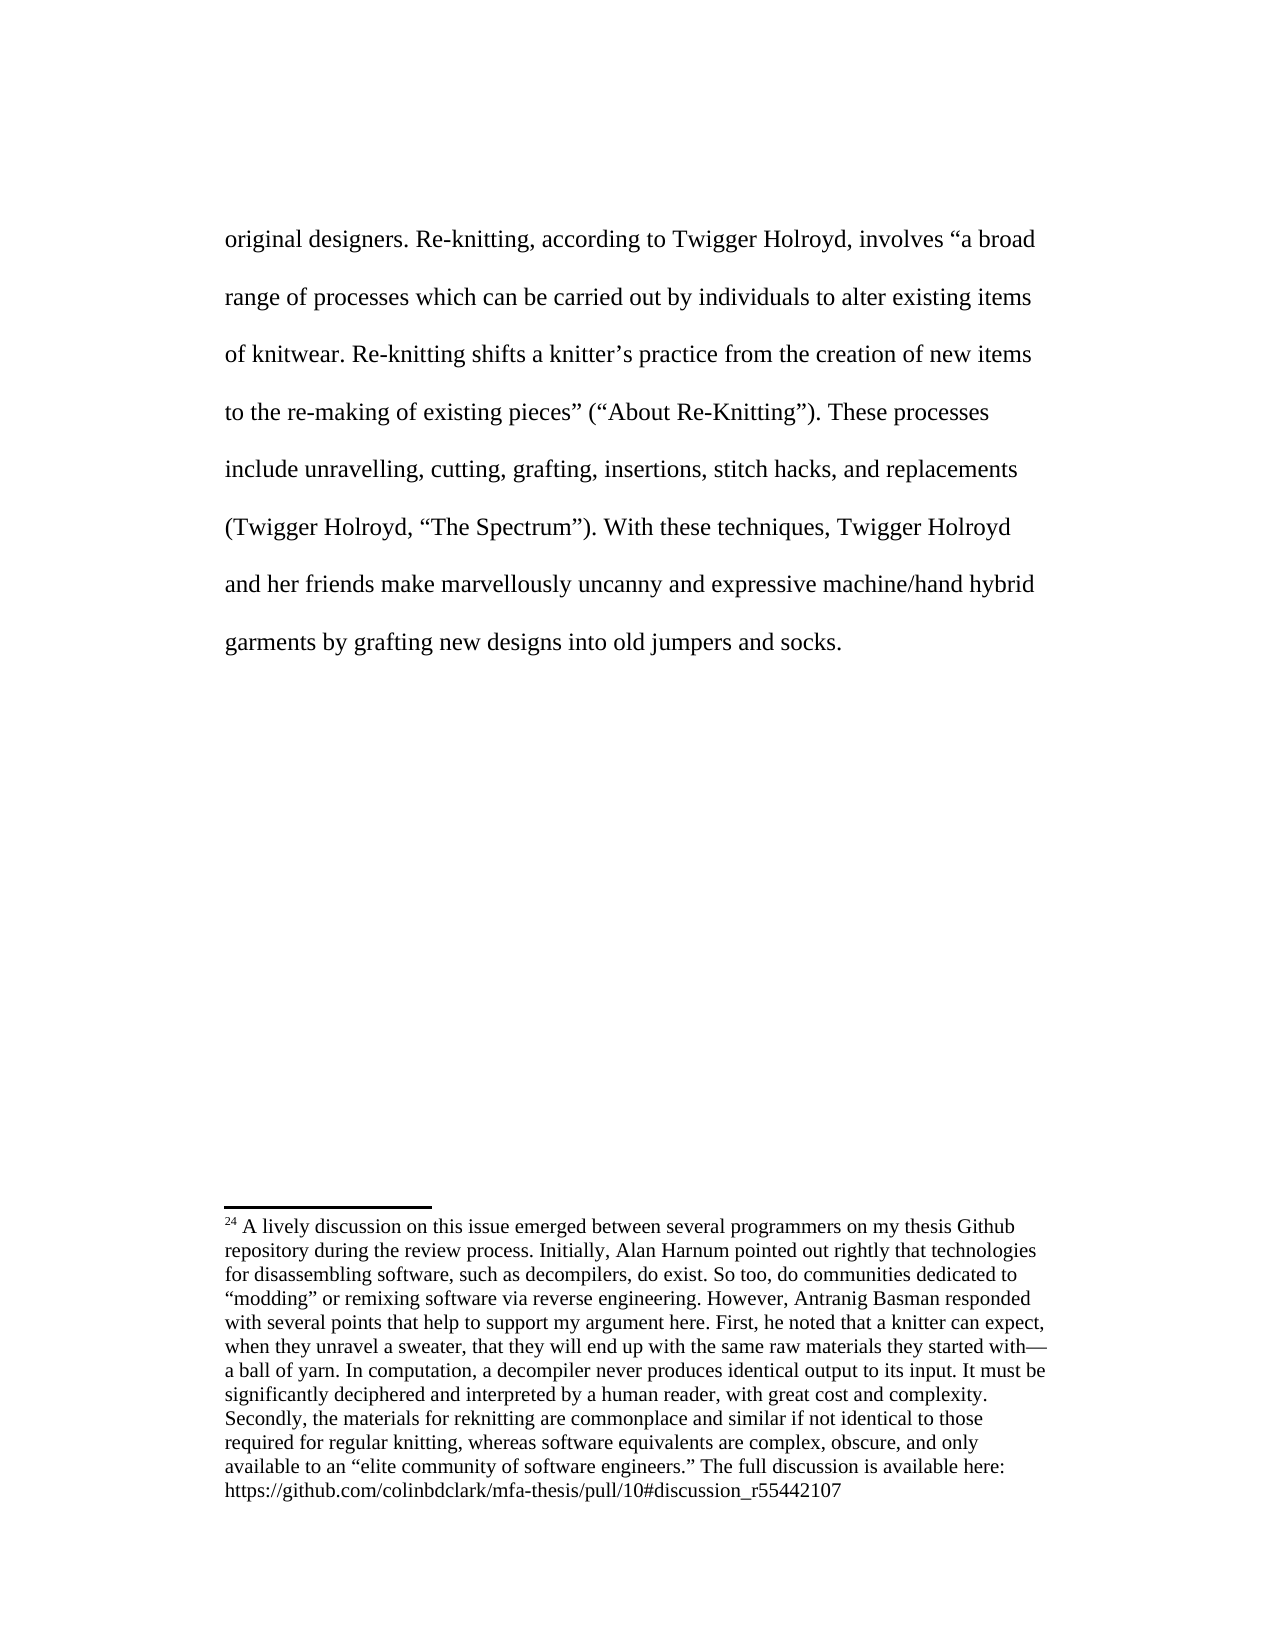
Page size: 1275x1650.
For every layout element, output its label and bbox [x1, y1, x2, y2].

text [224, 224, 1051, 656]
